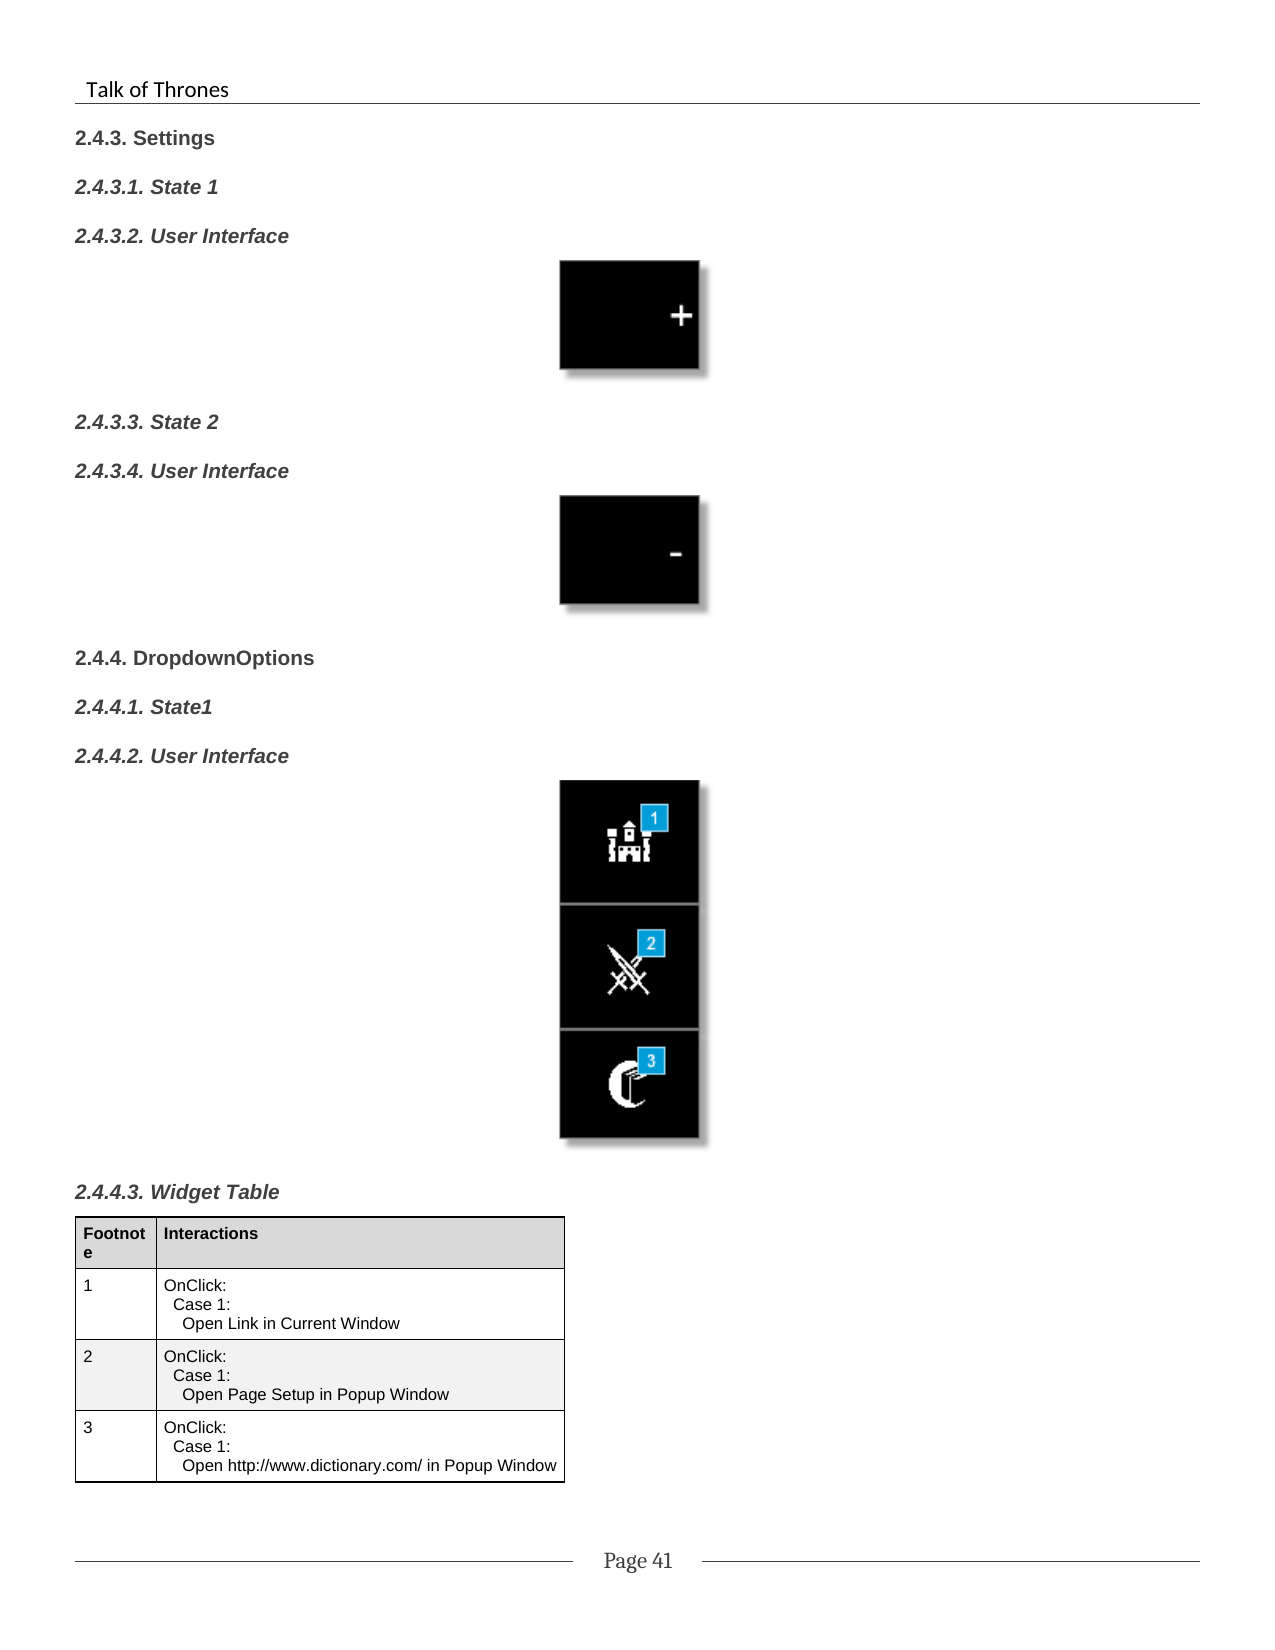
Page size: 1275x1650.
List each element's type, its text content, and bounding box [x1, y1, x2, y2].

table_header Interactions [157, 1218, 564, 1268]
subtitle State1 [75, 694, 1200, 718]
subtitle Widget Table [75, 1180, 1200, 1204]
subtitle State 2 [75, 410, 1200, 434]
subtitle User Interface [75, 743, 1200, 767]
subtitle DropdownOptions [75, 646, 1200, 669]
table_cell OnClick: Case 1: Open Link in Current Window [157, 1269, 564, 1339]
table_cell 3 [76, 1411, 156, 1481]
table_cell OnClick: Case 1: Open http://www.dictionary.com/ in Popup Window [157, 1411, 564, 1481]
table_cell OnClick: Case 1: Open Page Setup in Popup Window [157, 1340, 564, 1410]
subtitle Settings [75, 126, 1200, 150]
picture [559, 780, 716, 1155]
picture [559, 495, 716, 621]
subtitle User Interface [75, 224, 1200, 248]
table_cell 1 [76, 1269, 156, 1339]
table_header Footnote [76, 1218, 156, 1268]
picture [559, 260, 716, 385]
table_cell 2 [76, 1340, 156, 1410]
subtitle User Interface [75, 459, 1200, 483]
subtitle State 1 [75, 175, 1200, 199]
